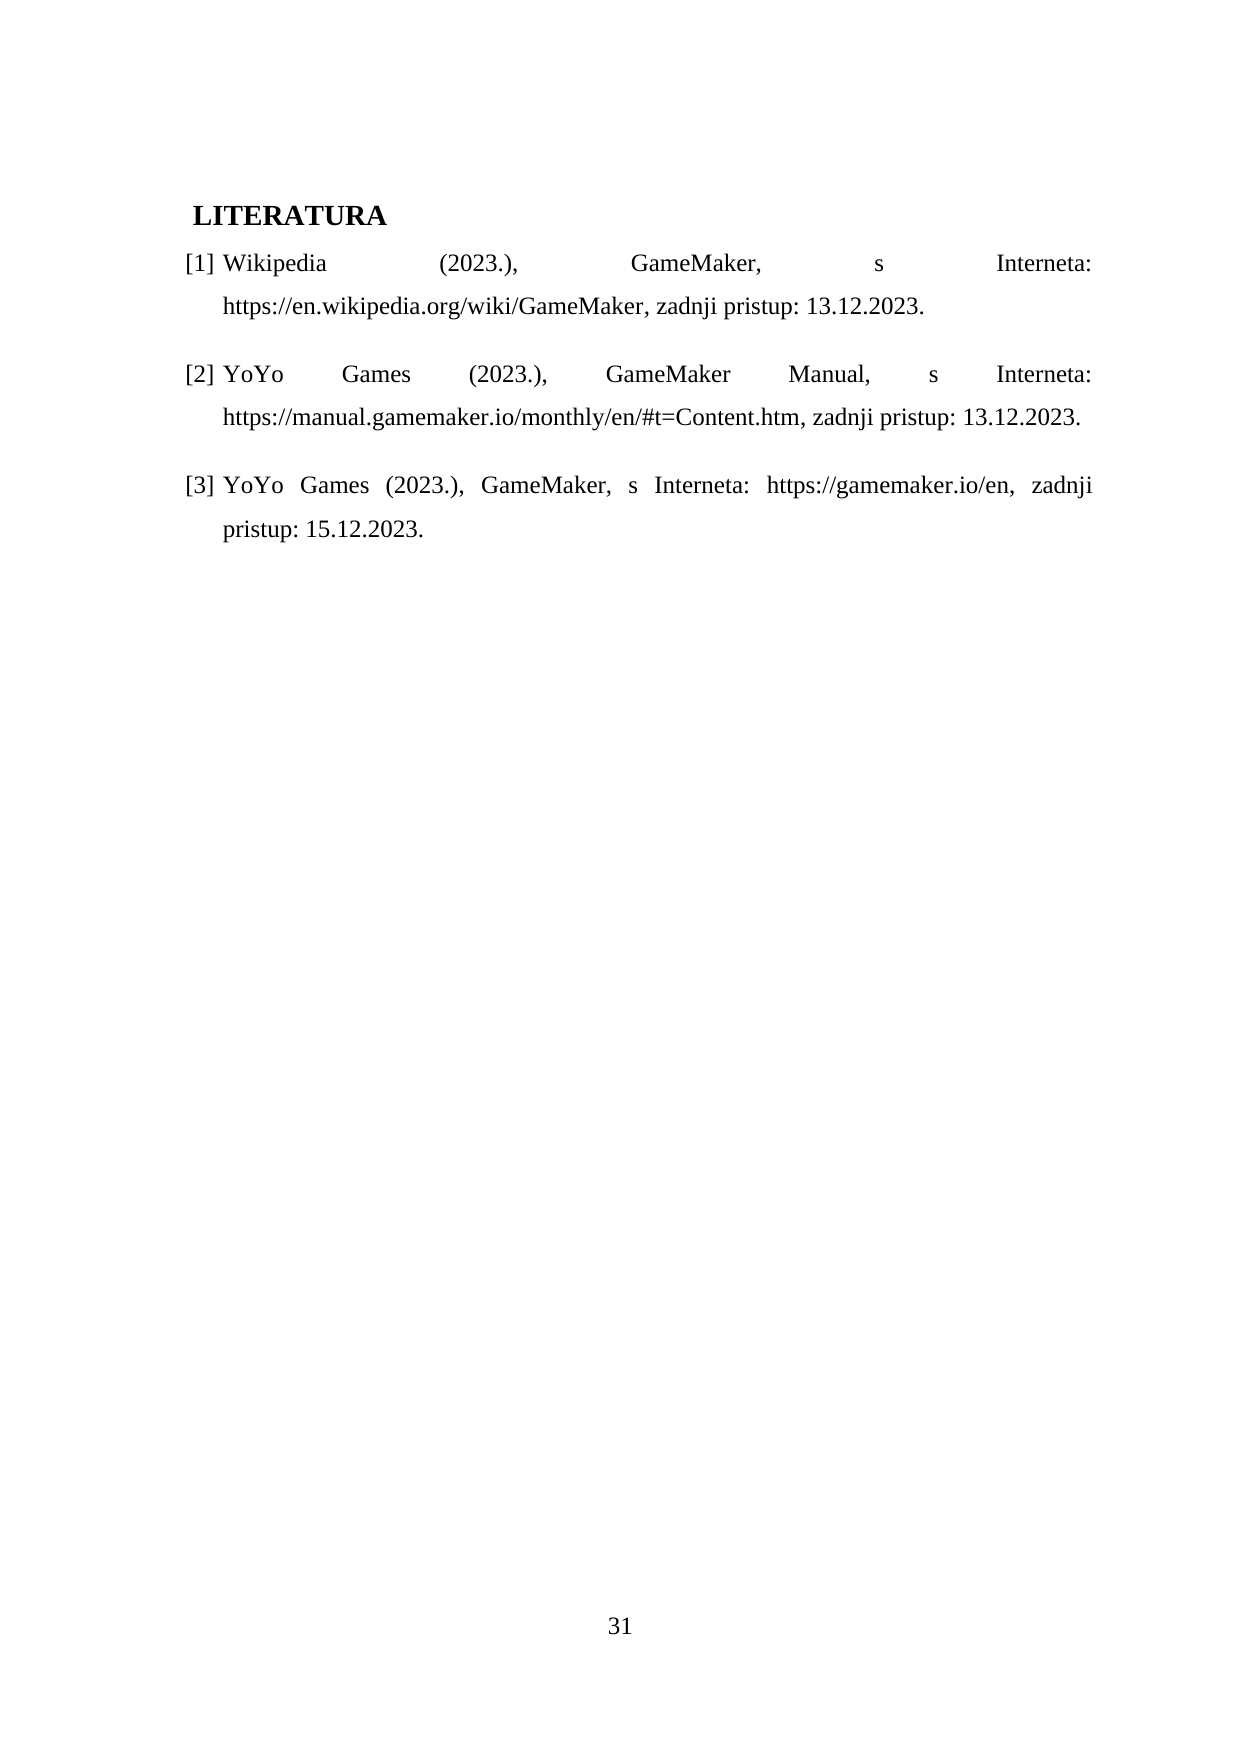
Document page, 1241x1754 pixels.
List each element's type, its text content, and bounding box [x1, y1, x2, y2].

list YoYo Games (2023.), GameMaker, s Interneta: https://gamemaker.io/en, zadnji pristup: 15.12.2023. [185, 471, 1092, 542]
list Wikipedia (2023.), GameMaker, s Interneta: https://en.wikipedia.org/wiki/GameMaker, zadnji pristup: 13.12.2023. [185, 248, 1092, 320]
list YoYo Games (2023.), GameMaker Manual, s Interneta: https://manual.gamemaker.io/monthly/en/#t=Content.htm, zadnji pristup: 13.12.2023. [185, 359, 1092, 431]
text LITERATURA [193, 198, 1092, 231]
